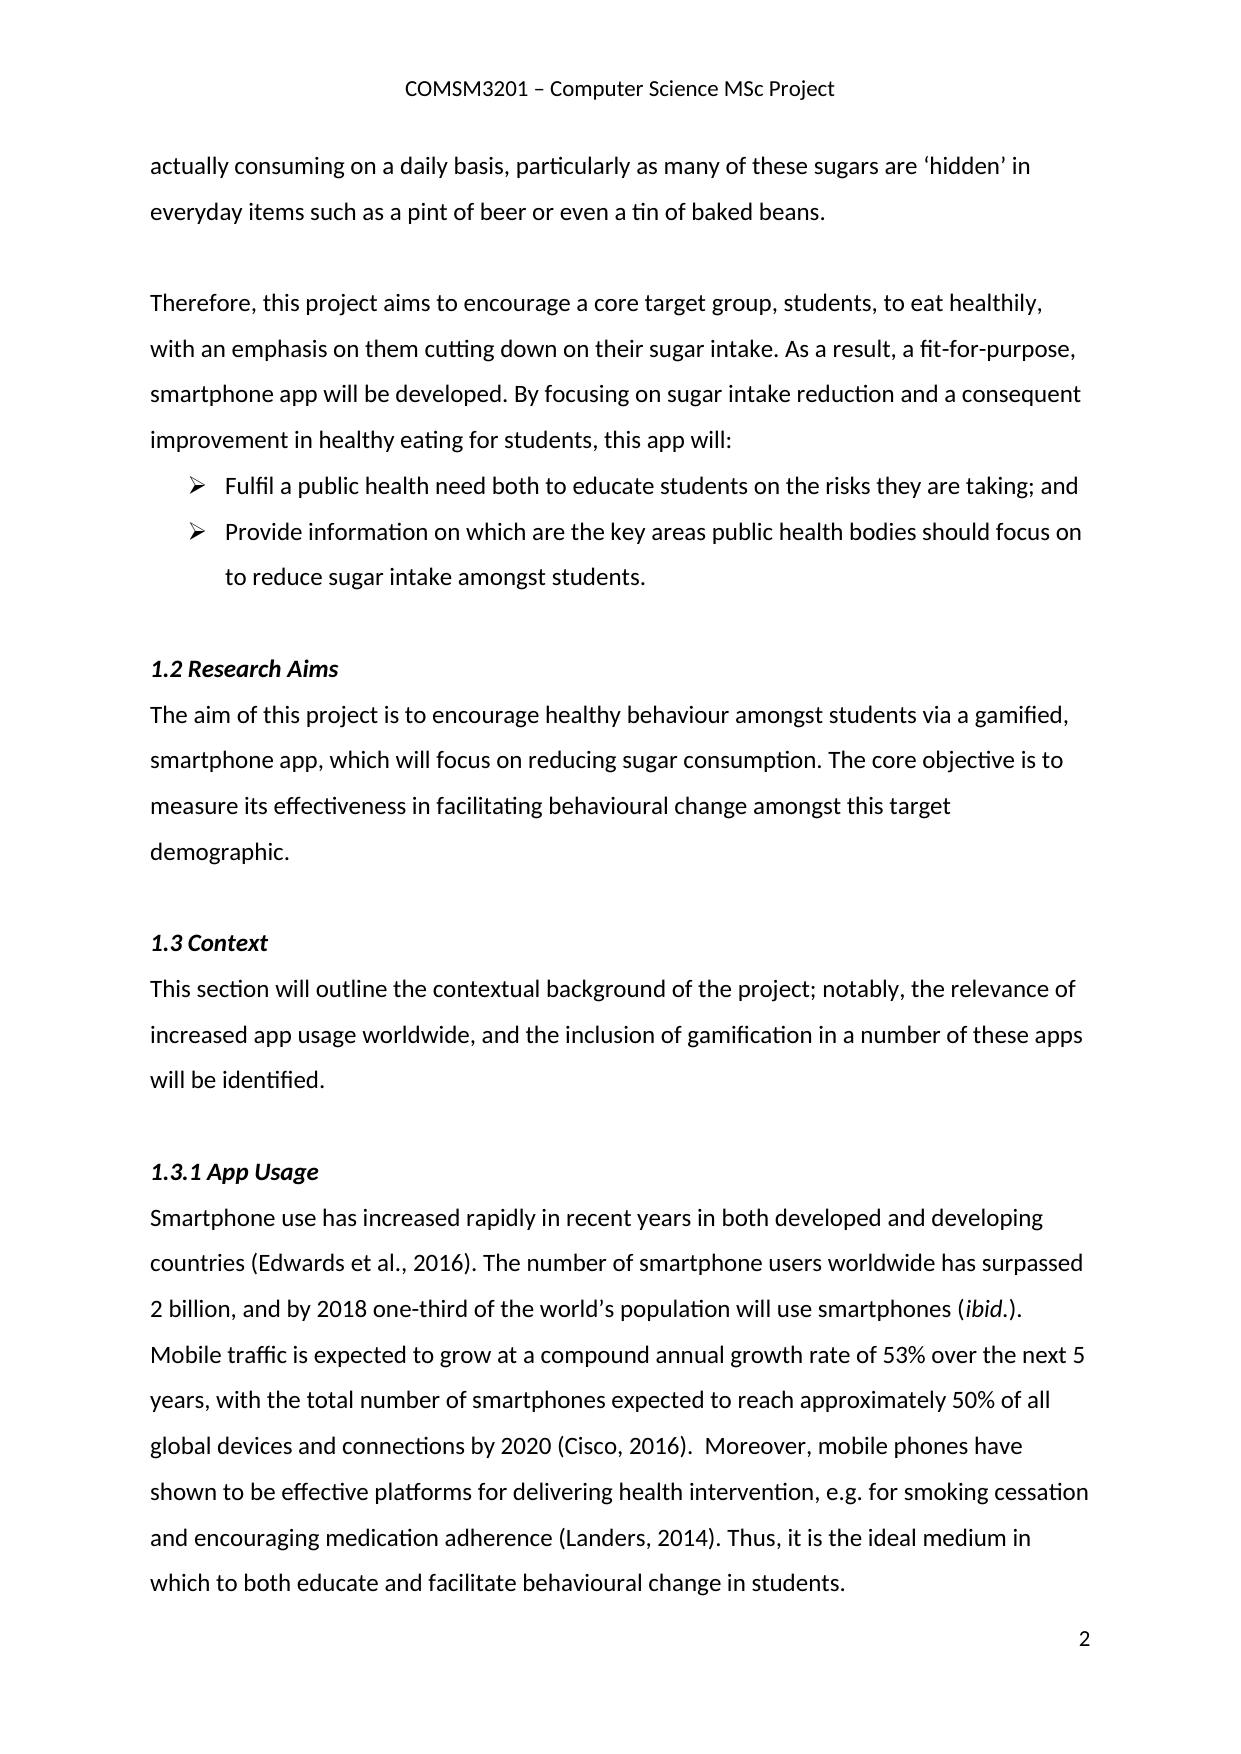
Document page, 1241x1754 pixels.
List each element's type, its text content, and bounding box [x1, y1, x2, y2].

text Smartphone use has increased rapidly in recent years in both developed and developing countries (Edwards et al., 2016). The number of smartphone users worldwide has surpassed 2 billion, and by 2018 one-third of the world’s population will use smartphones (ibid.). Mobile traffic is expected to grow at a compound annual growth rate of 53% over the next 5 years, with the total number of smartphones expected to reach approximately 50% of all global devices and connections by 2020 (Cisco, 2016). Moreover, mobile phones have shown to be effective platforms for delivering health intervention, e.g. for smoking cessation and encouraging medication adherence (Landers, 2014). Thus, it is the ideal medium in which to both educate and facilitate behavioural change in students. [150, 1202, 1090, 1598]
text 1.3 Context [150, 927, 1090, 958]
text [150, 150, 1090, 226]
list Fulfil a public health need both to educate students on the risks they are taking; and [187, 470, 1090, 501]
text This section will outline the contextual background of the project; notably, the relevance of increased app usage worldwide, and the inclusion of gamification in a number of these apps will be identified. [150, 973, 1090, 1095]
text 1.3.1 App Usage [150, 1156, 1090, 1187]
text 1.2 Research Aims [150, 653, 1090, 683]
text Therefore, this project aims to encourage a core target group, students, to eat healthily, with an emphasis on them cutting down on their sugar intake. As a result, a fit-for-purpose, smartphone app will be developed. By focusing on sugar intake reduction and a consequent improvement in healthy eating for students, this app will: [150, 287, 1090, 455]
list Provide information on which are the key areas public health bodies should focus on to reduce sugar intake amongst students. [187, 516, 1090, 592]
text The aim of this project is to encourage healthy behaviour amongst students via a gamified, smartphone app, which will focus on reducing sugar consumption. The core objective is to measure its effectiveness in facilitating behavioural change amongst this target demographic. [150, 699, 1090, 866]
